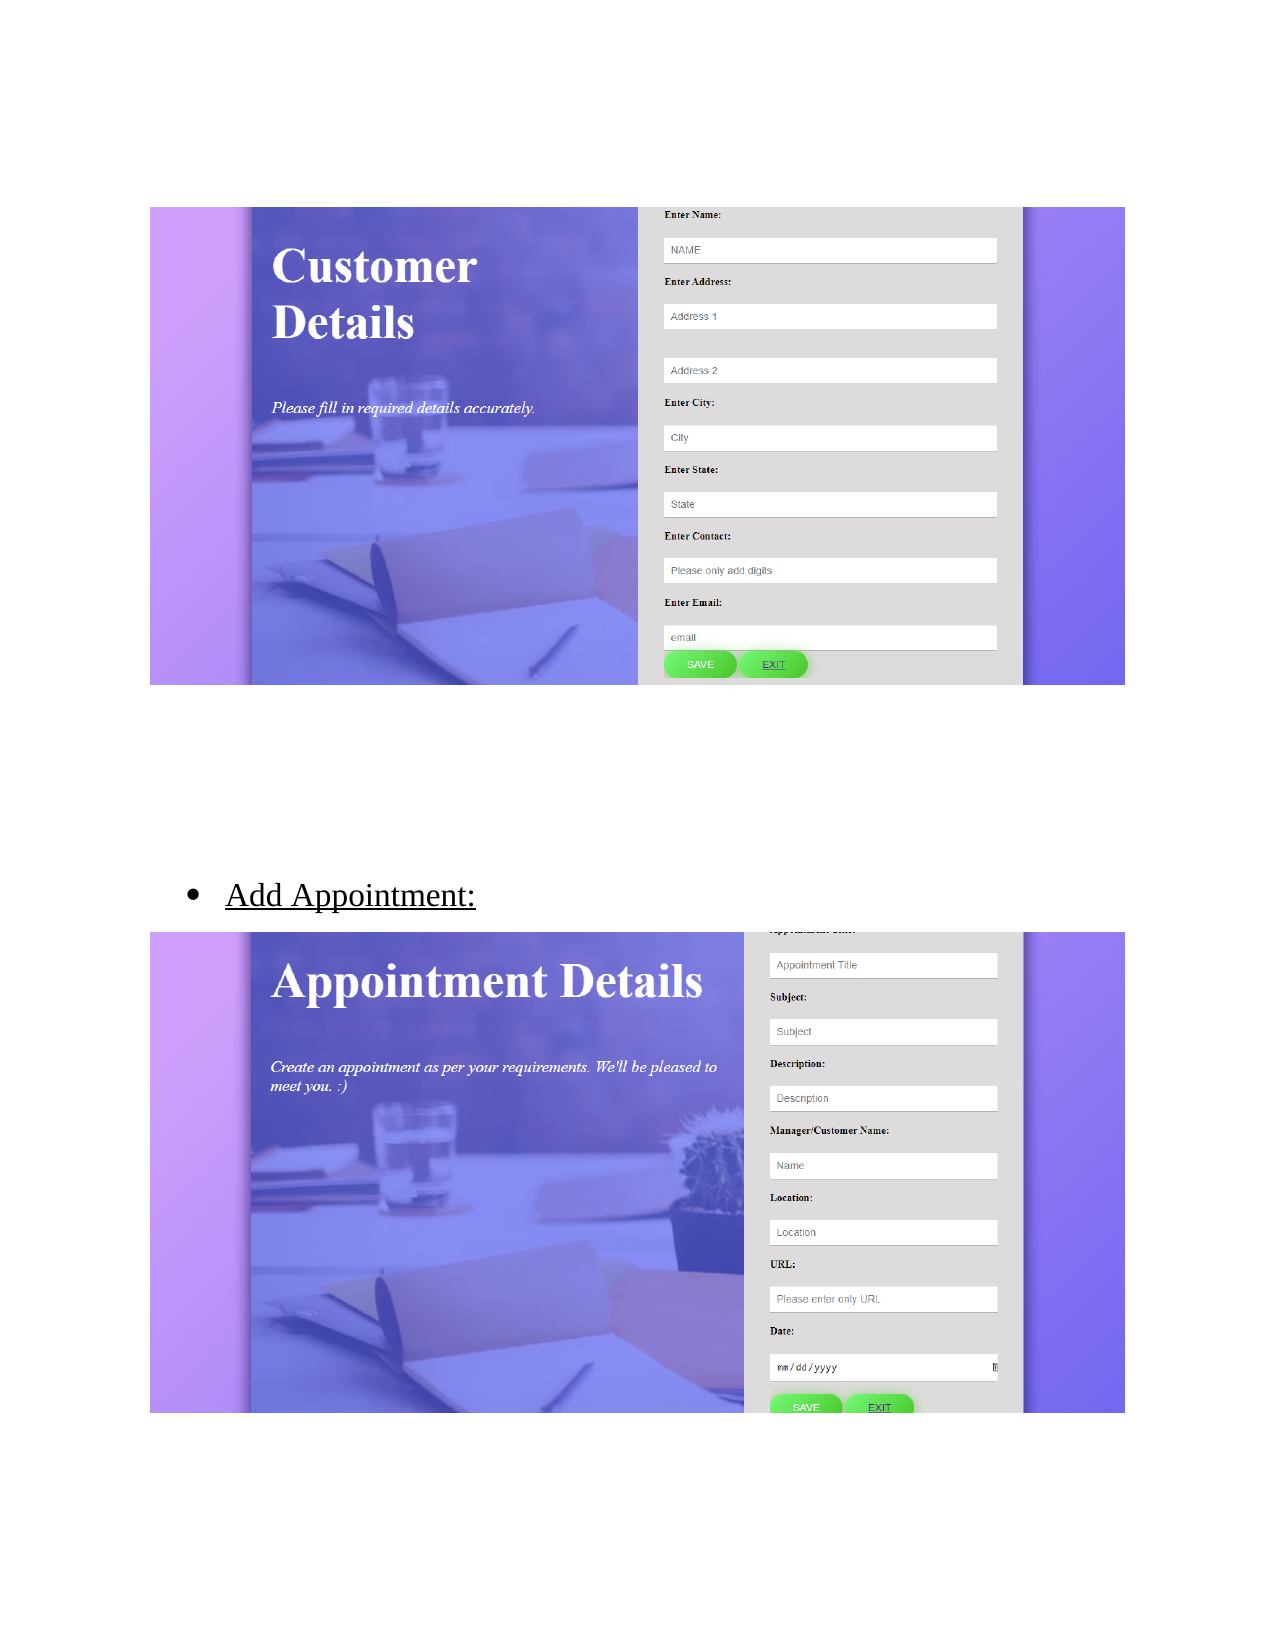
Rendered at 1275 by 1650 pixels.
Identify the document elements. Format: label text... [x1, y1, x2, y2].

picture [150, 207, 1125, 685]
list Add Appointment: [187, 875, 1125, 913]
picture [150, 932, 1125, 1413]
